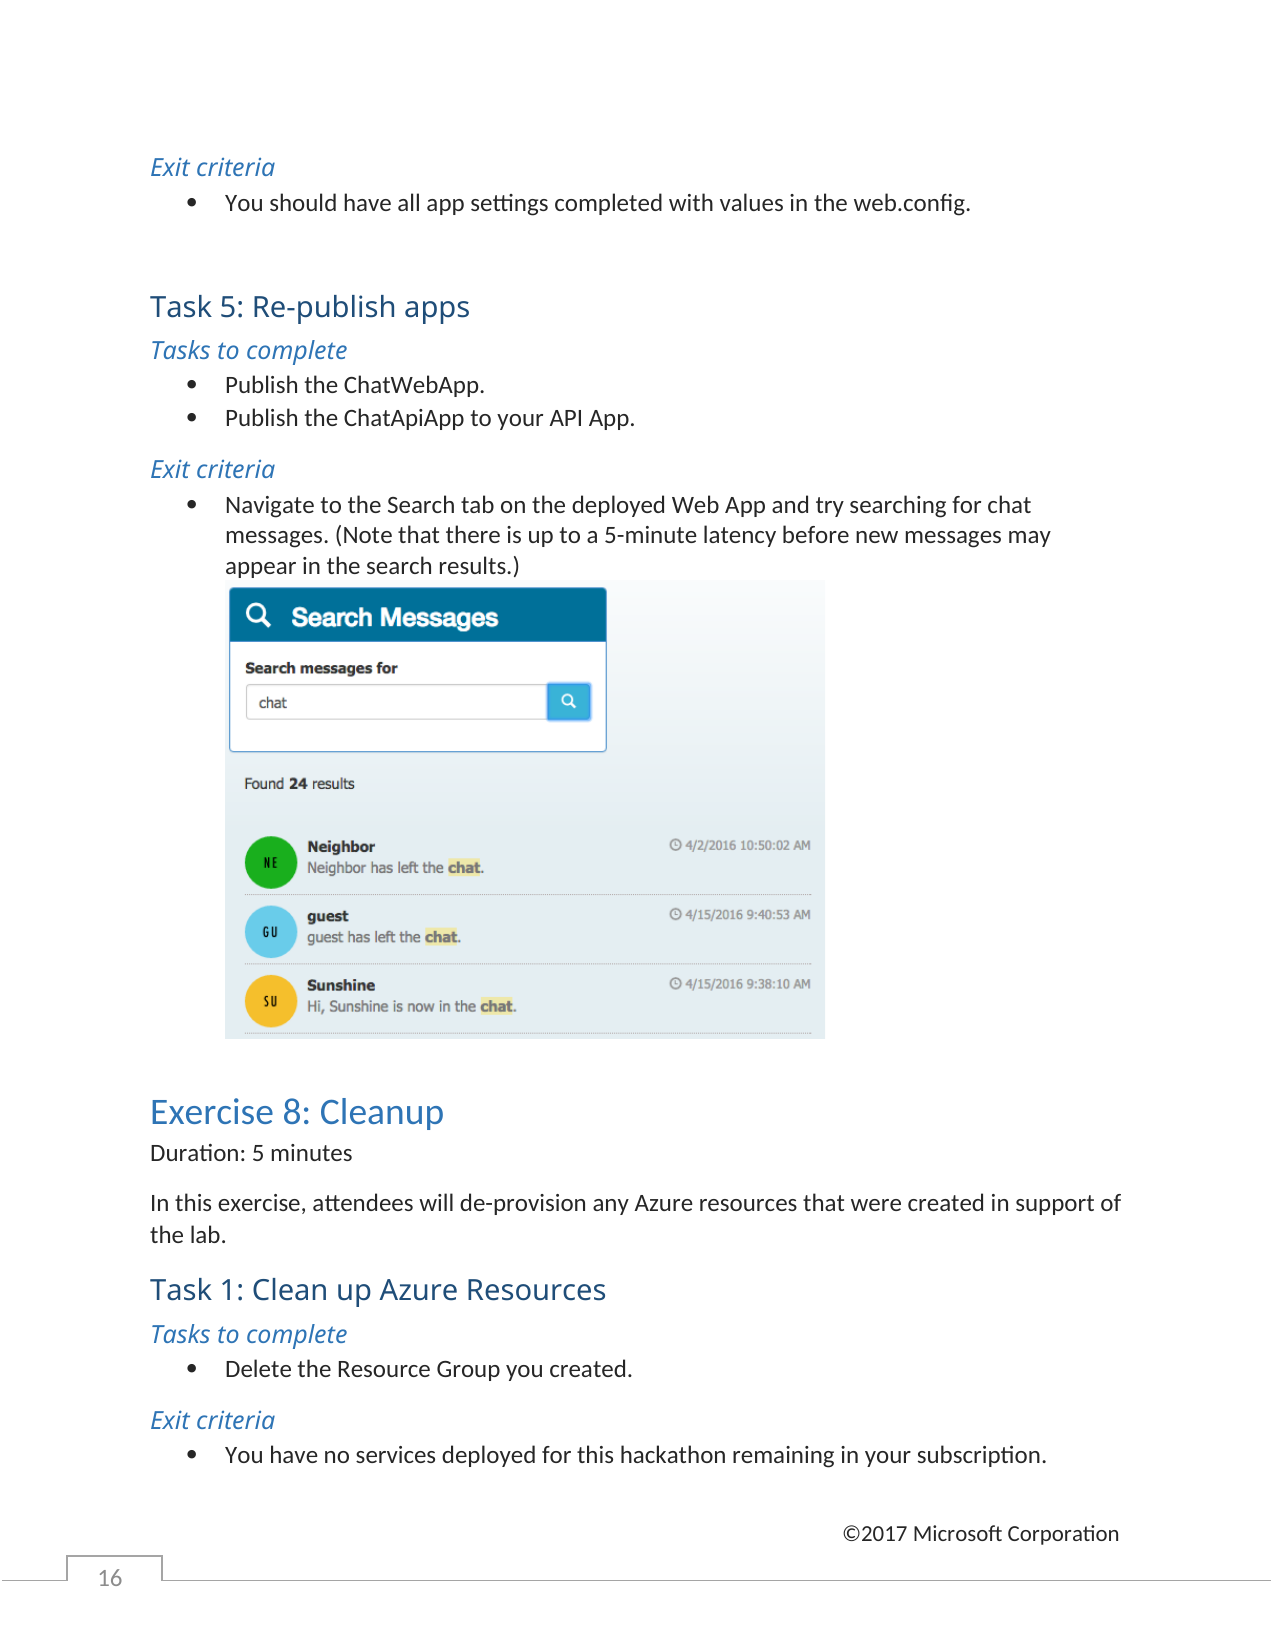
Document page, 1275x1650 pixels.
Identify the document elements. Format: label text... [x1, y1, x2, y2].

list You have no services deployed for this hackathon remaining in your subscription. [187, 1439, 1125, 1470]
subtitle Exit criteria [150, 452, 1125, 486]
subtitle Task 5: Re-publish apps [150, 286, 1125, 326]
list You should have all app settings completed with values in the web.config. [187, 187, 1125, 217]
picture [225, 580, 826, 1039]
subtitle Exit criteria [150, 1403, 1125, 1437]
subtitle Tasks to complete [150, 1316, 1125, 1350]
subtitle Task 1: Clean up Azure Resources [150, 1269, 1125, 1309]
text In this exercise, attendees will de-provision any Azure resources that were created in support of the lab. [150, 1187, 1125, 1250]
list Publish the ChatWebApp. [187, 370, 1125, 400]
text Duration: 5 minutes [150, 1137, 1125, 1168]
subtitle Exercise 8: Cleanup [150, 1088, 1125, 1133]
list Publish the ChatApiApp to your API App. [187, 403, 1125, 433]
subtitle Exit criteria [150, 150, 1125, 184]
list Delete the Resource Group you created. [187, 1353, 1125, 1383]
subtitle Tasks to complete [150, 333, 1125, 367]
